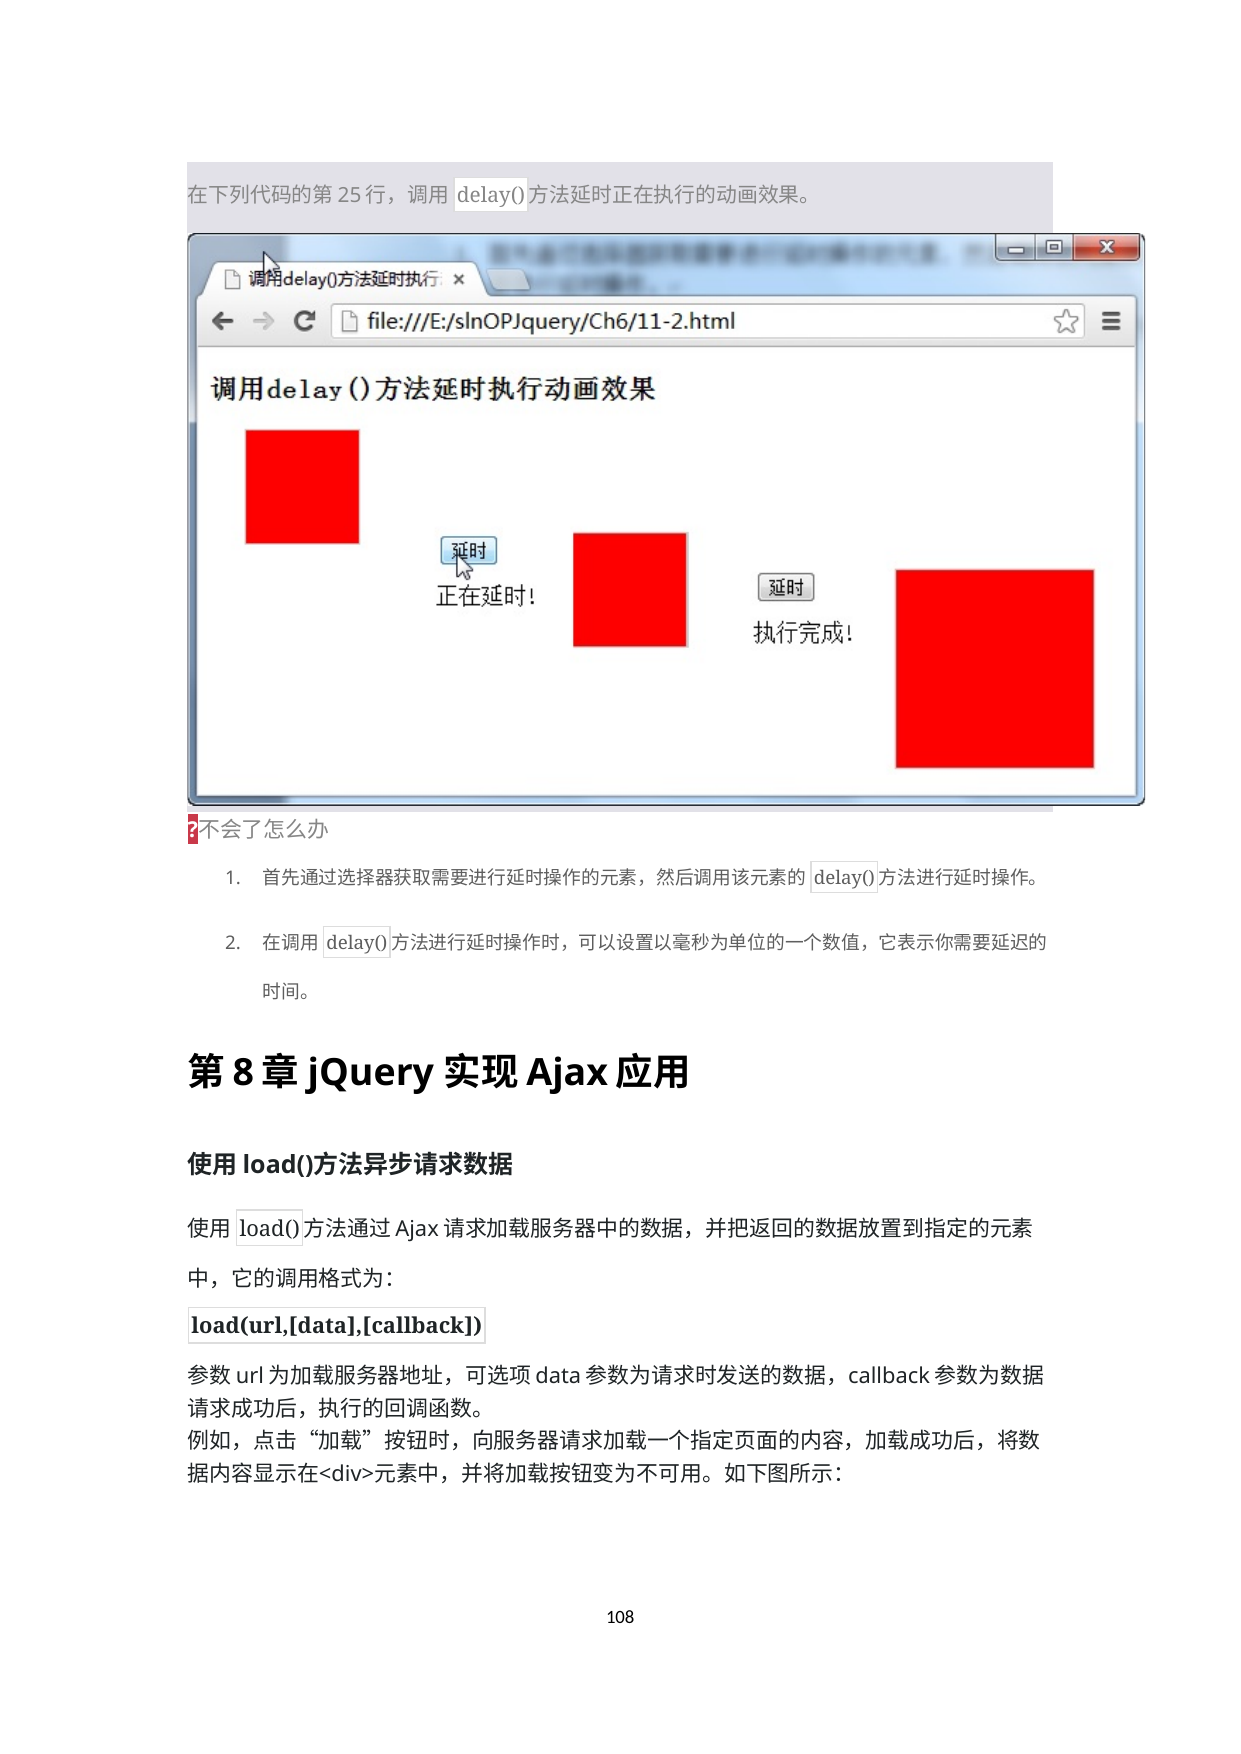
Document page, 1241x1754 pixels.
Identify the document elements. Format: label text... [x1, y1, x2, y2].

subtitle 第8章 jQuery 实现Ajax应用 [187, 1036, 1053, 1101]
text load(url,[data],[callback]) [187, 1293, 1053, 1358]
text 例如，点击“加载”按钮时，向服务器请求加载一个指定页面的内容，加载成功后，将数据内容显示在<div>元素中，并将加载按钮变为不可用。如下图所示： [187, 1423, 1053, 1488]
subtitle 使用load()方法异步请求数据 [187, 1130, 1053, 1195]
text 使用load()方法通过Ajax请求加载服务器中的数据，并把返回的数据放置到指定的元素中，它的调用格式为： [187, 1195, 1053, 1293]
list 在调用delay()方法进行延时操作时，可以设置以毫秒为单位的一个数值，它表示你需要延迟的时间。 [225, 909, 1053, 1007]
text 在下列代码的第25行，调用delay()方法延时正在执行的动画效果。 [187, 162, 1053, 227]
list 首先通过选择器获取需要进行延时操作的元素，然后调用该元素的delay()方法进行延时操作。 [225, 844, 1053, 909]
picture [187, 233, 1146, 806]
text 参数url为加载服务器地址，可选项data参数为请求时发送的数据，callback参数为数据请求成功后，执行的回调函数。 [187, 1358, 1053, 1423]
text ?不会了怎么办 [187, 812, 1053, 844]
